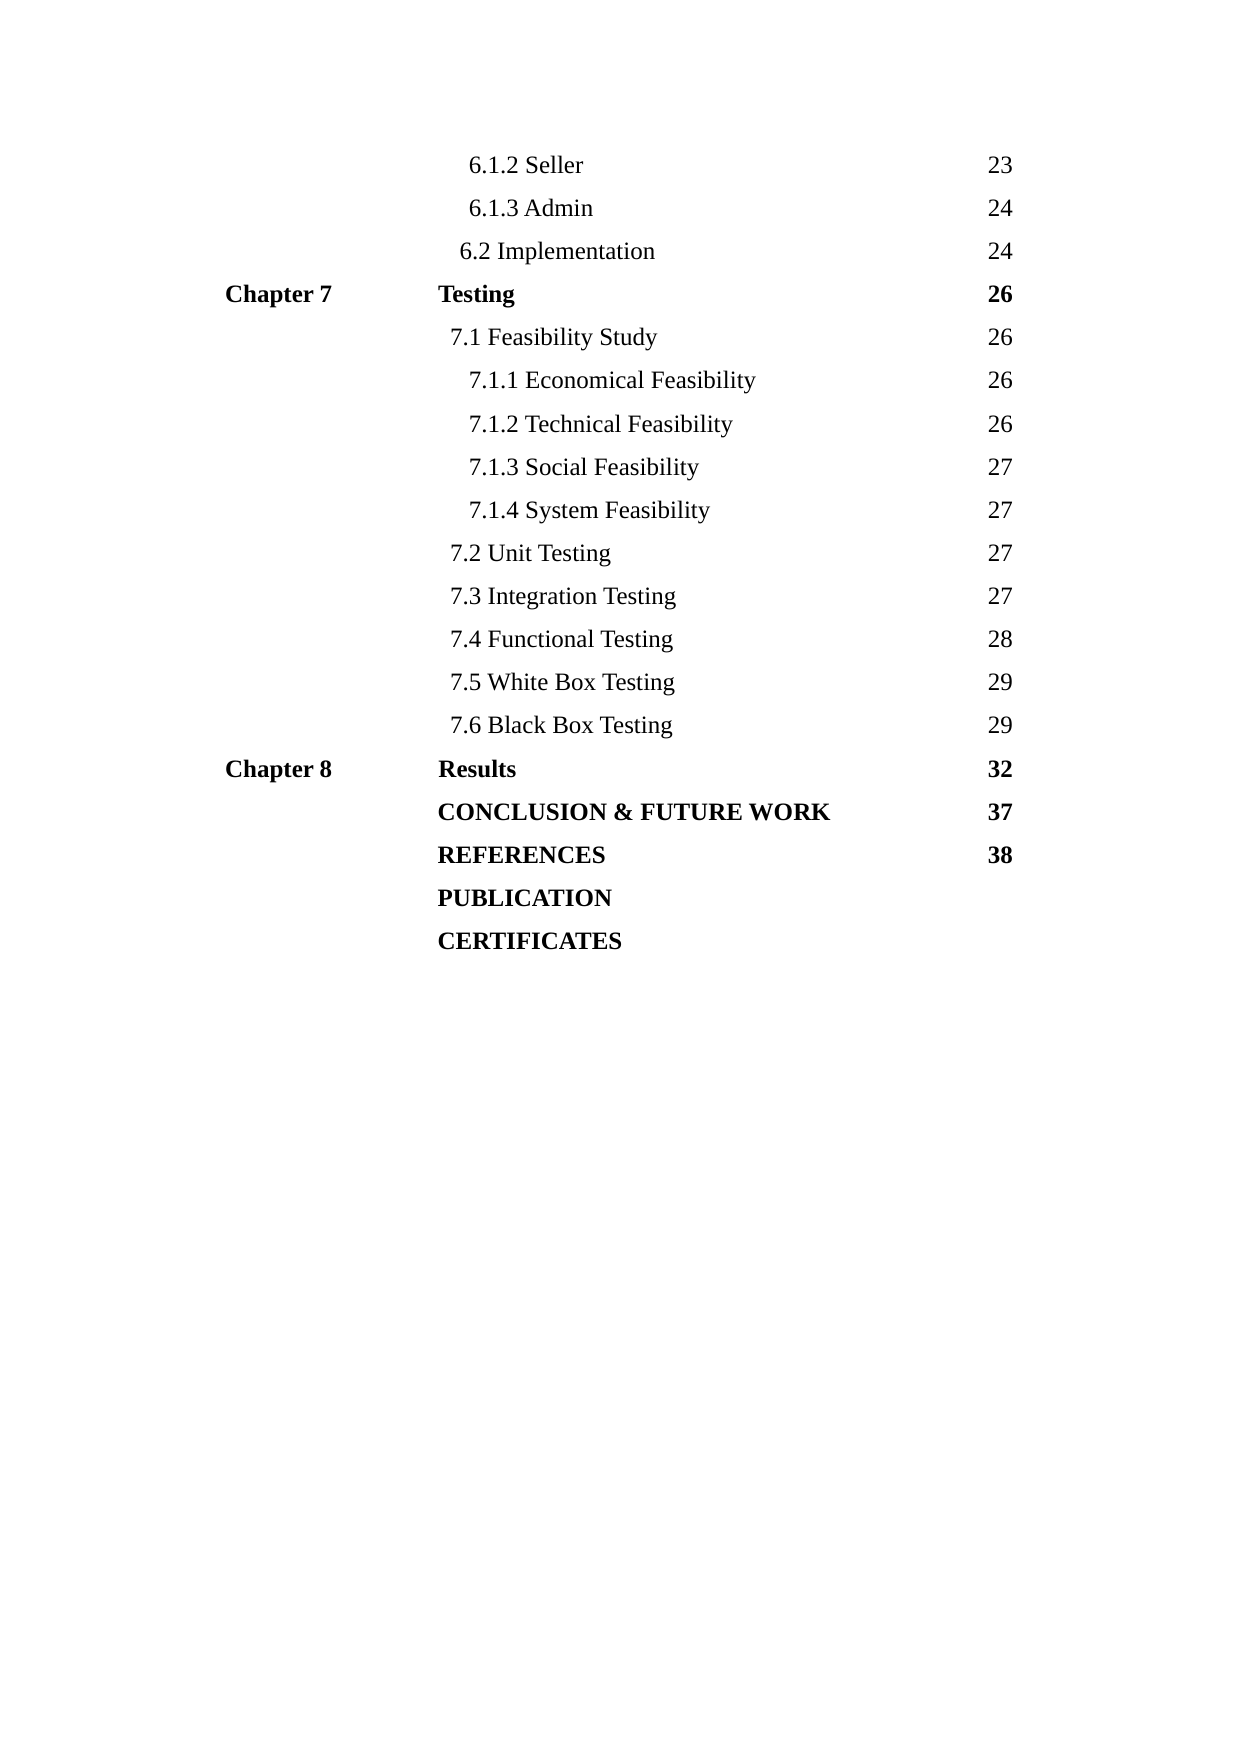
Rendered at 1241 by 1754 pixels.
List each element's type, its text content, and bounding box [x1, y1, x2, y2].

text 6.2 Implementation 24 [459, 236, 1090, 265]
text 7.1.4 System Feasibility 27 [450, 495, 1090, 524]
text 7.1.2 Technical Feasibility 26 [450, 409, 1090, 437]
text 6.1.2 Seller 23 [459, 150, 1090, 179]
text 6.1.3 Admin 24 [459, 193, 1090, 222]
text 7.6 Black Box Testing 29 [450, 711, 1090, 739]
text REFERENCES 38 [225, 840, 1090, 869]
text 7.3 Integration Testing 27 [450, 581, 1090, 610]
text 7.2 Unit Testing 27 [450, 538, 1090, 567]
text 7.1.3 Social Feasibility 27 [450, 452, 1090, 481]
text Chapter 7 Testing 26 [225, 279, 1090, 308]
text 7.1 Feasibility Study 26 [450, 322, 1090, 351]
text 7.5 White Box Testing 29 [450, 667, 1090, 696]
text PUBLICATION [225, 883, 1090, 912]
text 7.4 Functional Testing 28 [450, 624, 1090, 653]
text CERTIFICATES [225, 926, 1090, 955]
text 7.1.1 Economical Feasibility 26 [450, 366, 1090, 394]
text Chapter 8 Results 32 [225, 754, 1090, 782]
text CONCLUSION & FUTURE WORK 37 [225, 797, 1090, 826]
